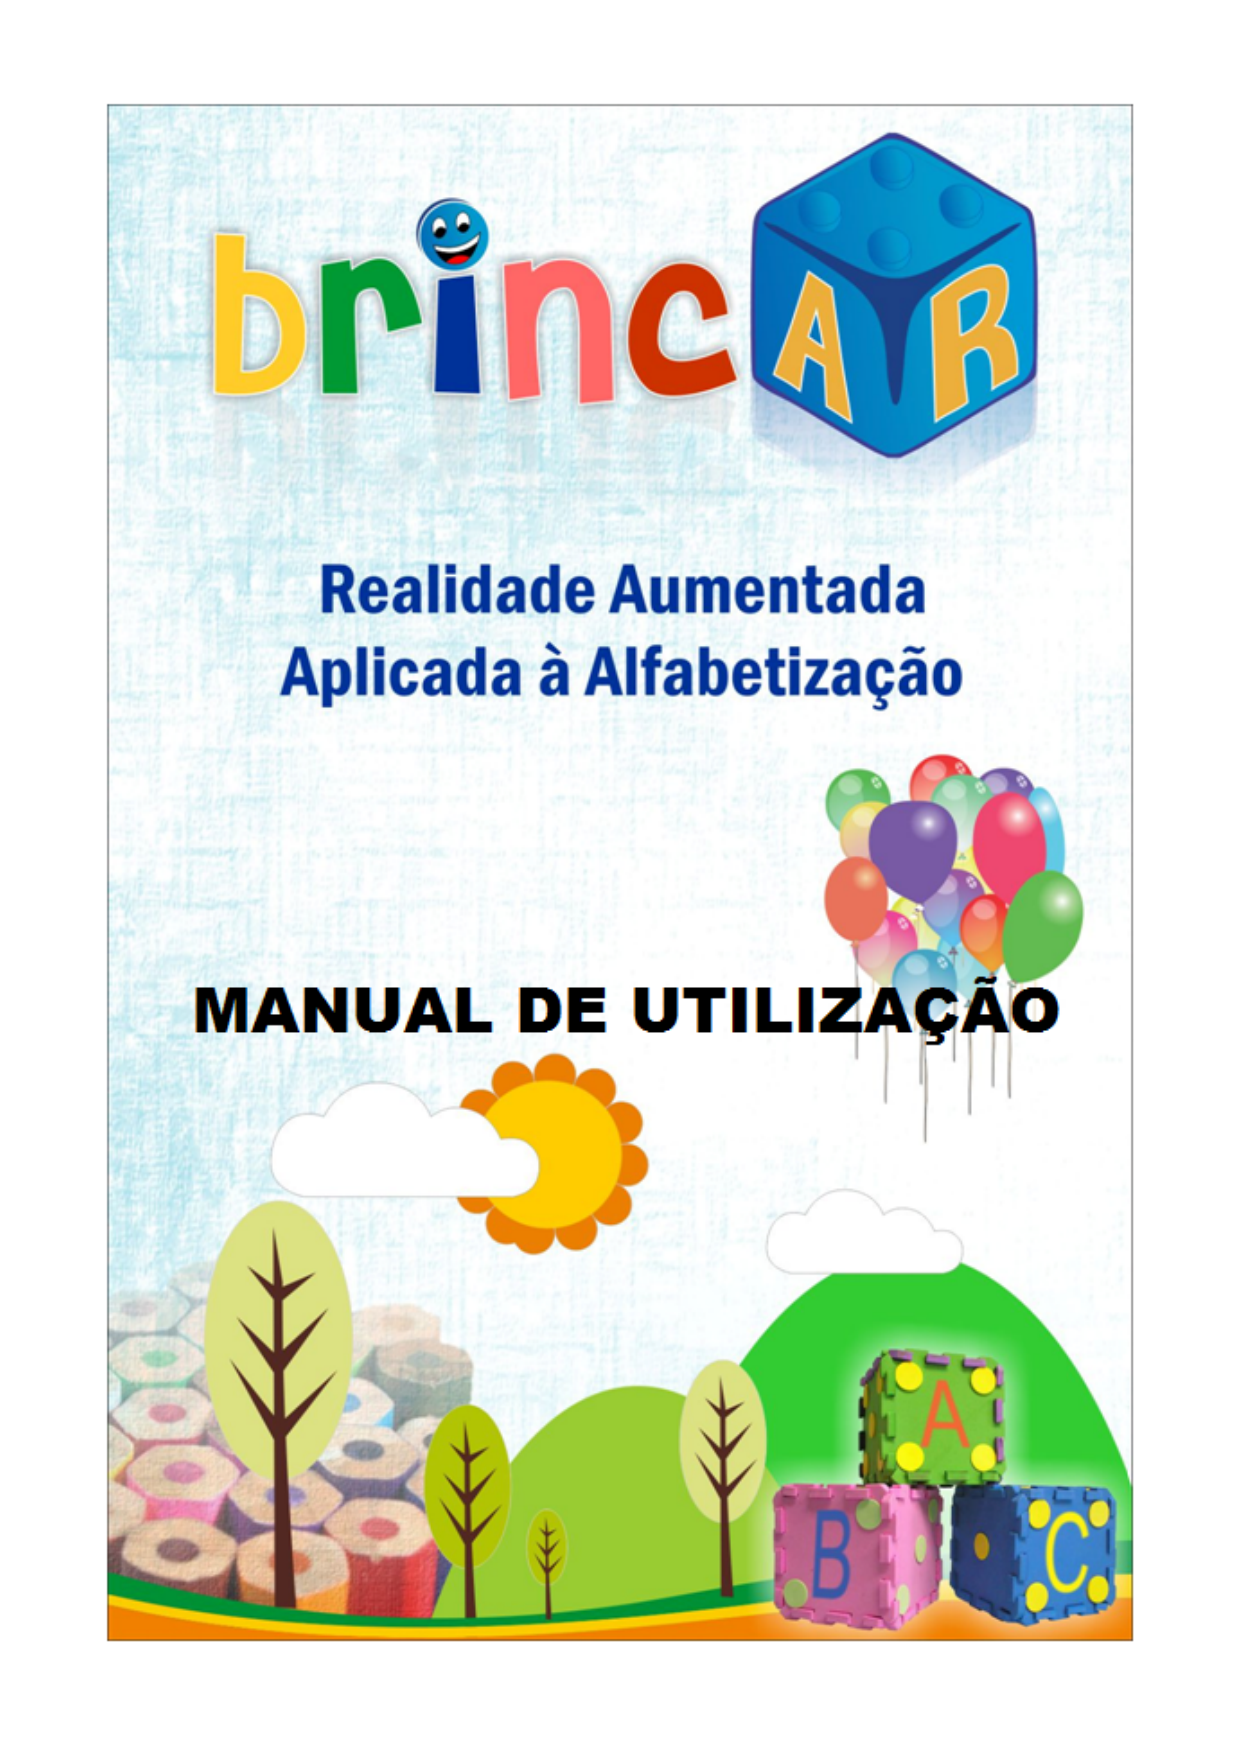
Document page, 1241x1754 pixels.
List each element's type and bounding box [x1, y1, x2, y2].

picture [104, 101, 1137, 1645]
